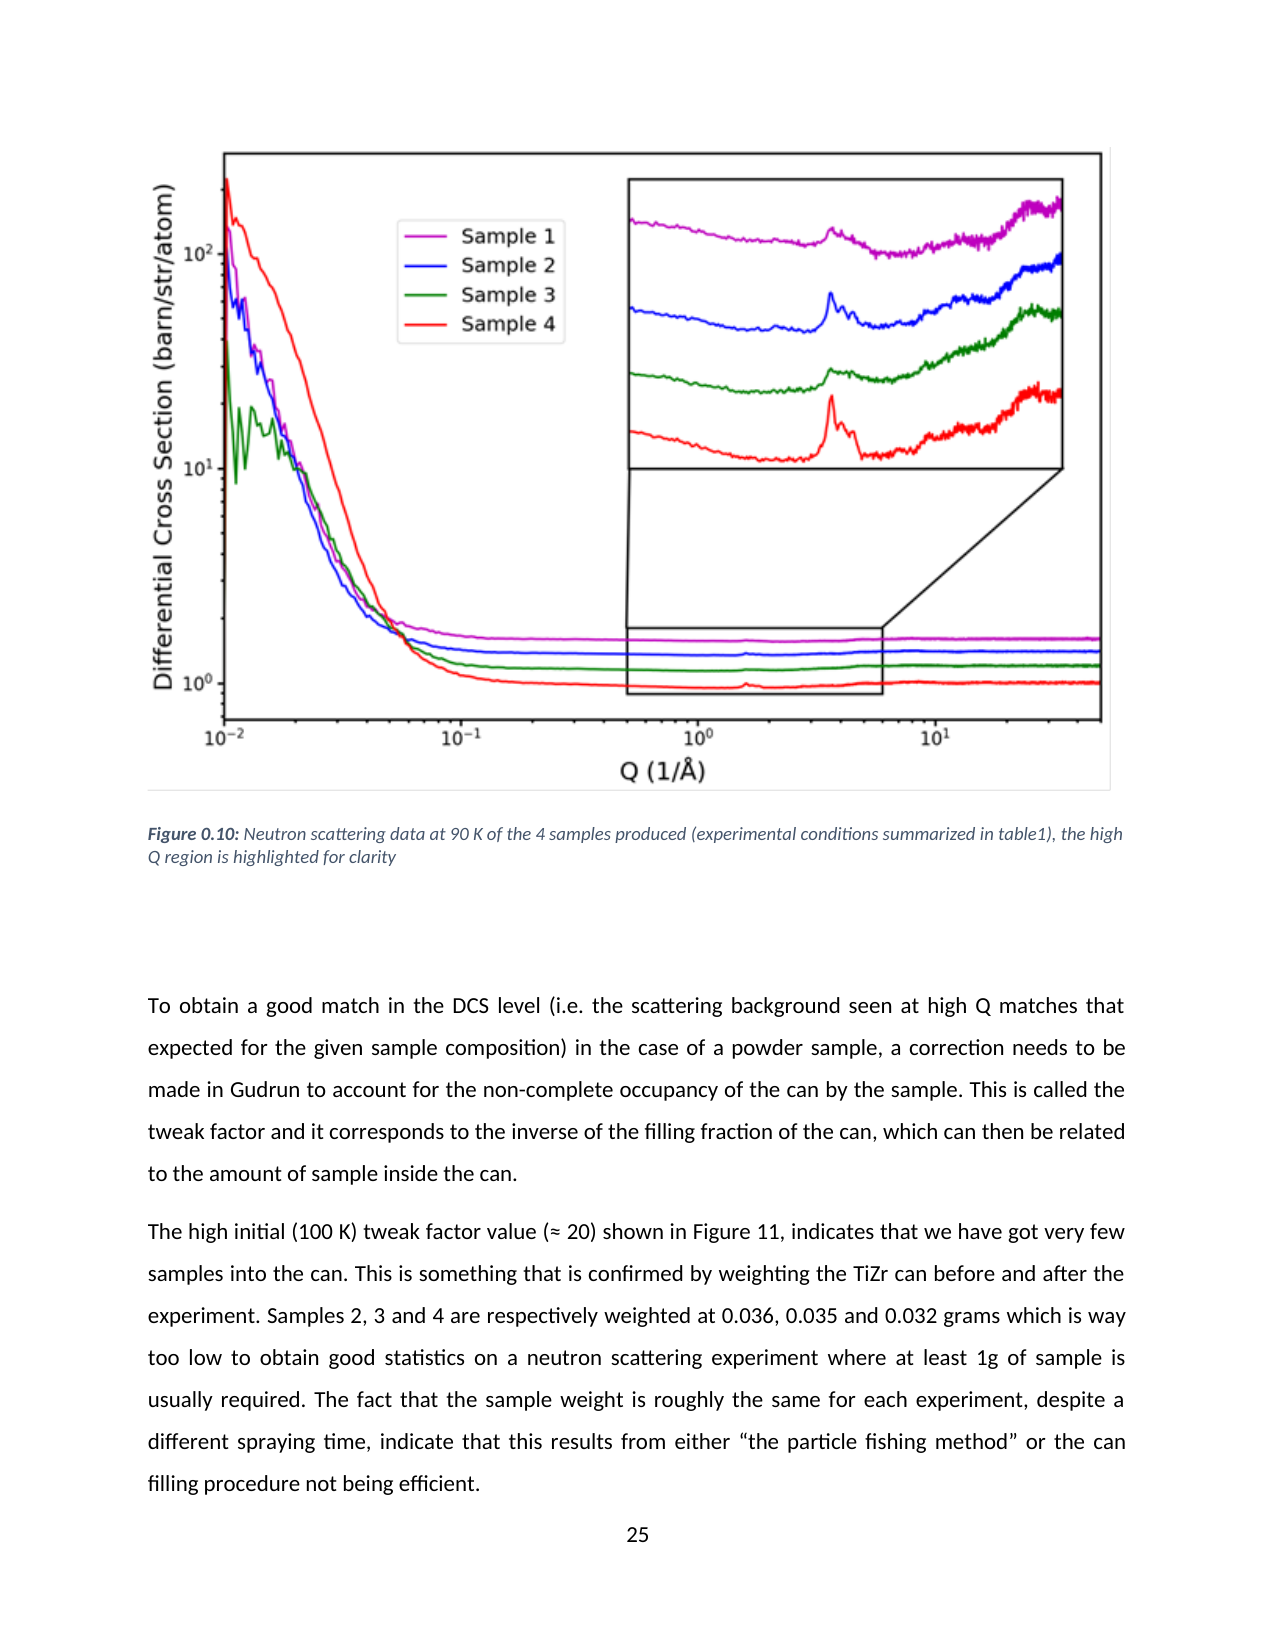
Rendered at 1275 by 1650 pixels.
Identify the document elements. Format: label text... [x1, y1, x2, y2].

text Figure 0.10: Neutron scattering data at 90 K of the 4 samples produced (experimental conditions summarized in table1), the high Q region is highlighted for clarity [148, 822, 1127, 868]
text The high initial (100 K) tweak factor value (≈ 20) shown in Figure 11, indicates that we have got very few samples into the can. This is something that is confirmed by weighting the TiZr can before and after the experiment. Samples 2, 3 and 4 are respectively weighted at 0.036, 0.035 and 0.032 grams which is way too low to obtain good statistics on a neutron scattering experiment where at least 1g of sample is usually required. The fact that the sample weight is roughly the same for each experiment, despite a different spraying time, indicate that this results from either “the particle fishing method” or the can filling procedure not being efficient. [148, 1217, 1127, 1497]
picture [147, 147, 1112, 792]
text To obtain a good match in the DCS level (i.e. the scattering background seen at high Q matches that expected for the given sample composition) in the case of a powder sample, a correction needs to be made in Gudrun to account for the non-complete occupancy of the can by the sample. This is called the tweak factor and it corresponds to the inverse of the filling fraction of the can, which can then be related to the amount of sample inside the can. [148, 991, 1127, 1187]
